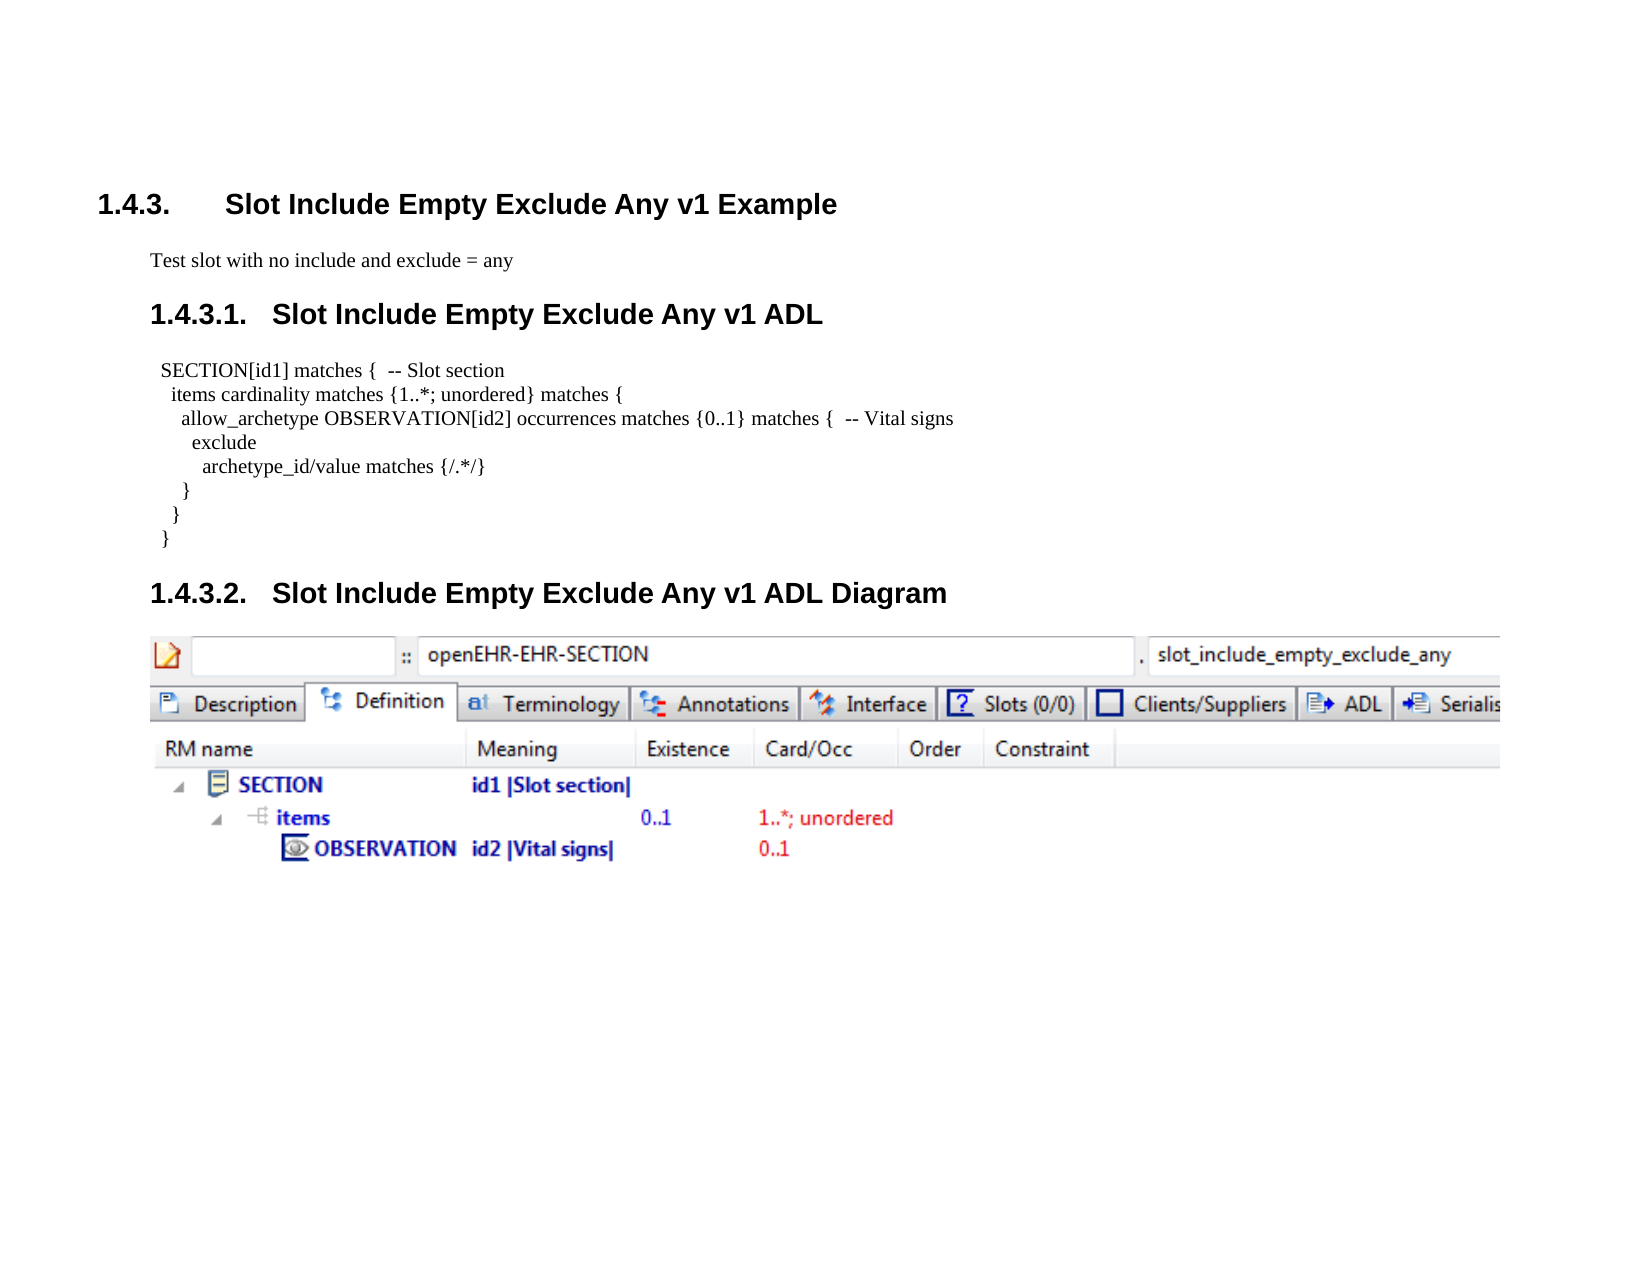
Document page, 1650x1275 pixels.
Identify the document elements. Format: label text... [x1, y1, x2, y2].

text archetype_id/value matches {/.*/} [150, 454, 1500, 478]
text } [150, 478, 1500, 502]
text } [150, 502, 1500, 526]
text items cardinality matches {1..*; unordered} matches { [150, 382, 1500, 406]
picture [150, 636, 1500, 908]
subtitle Slot Include Empty Exclude Any v1 ADL [150, 297, 1500, 331]
text allow_archetype OBSERVATION[id2] occurrences matches {0..1} matches { -- Vital signs [150, 406, 1500, 430]
text SECTION[id1] matches { -- Slot section [150, 358, 1500, 382]
text } [150, 526, 1500, 550]
text exclude [150, 430, 1500, 454]
subtitle Slot Include Empty Exclude Any v1 ADL Diagram [150, 576, 1500, 609]
subtitle Slot Include Empty Exclude Any v1 Example [97, 187, 1500, 221]
text Test slot with no include and exclude = any [150, 248, 1500, 272]
